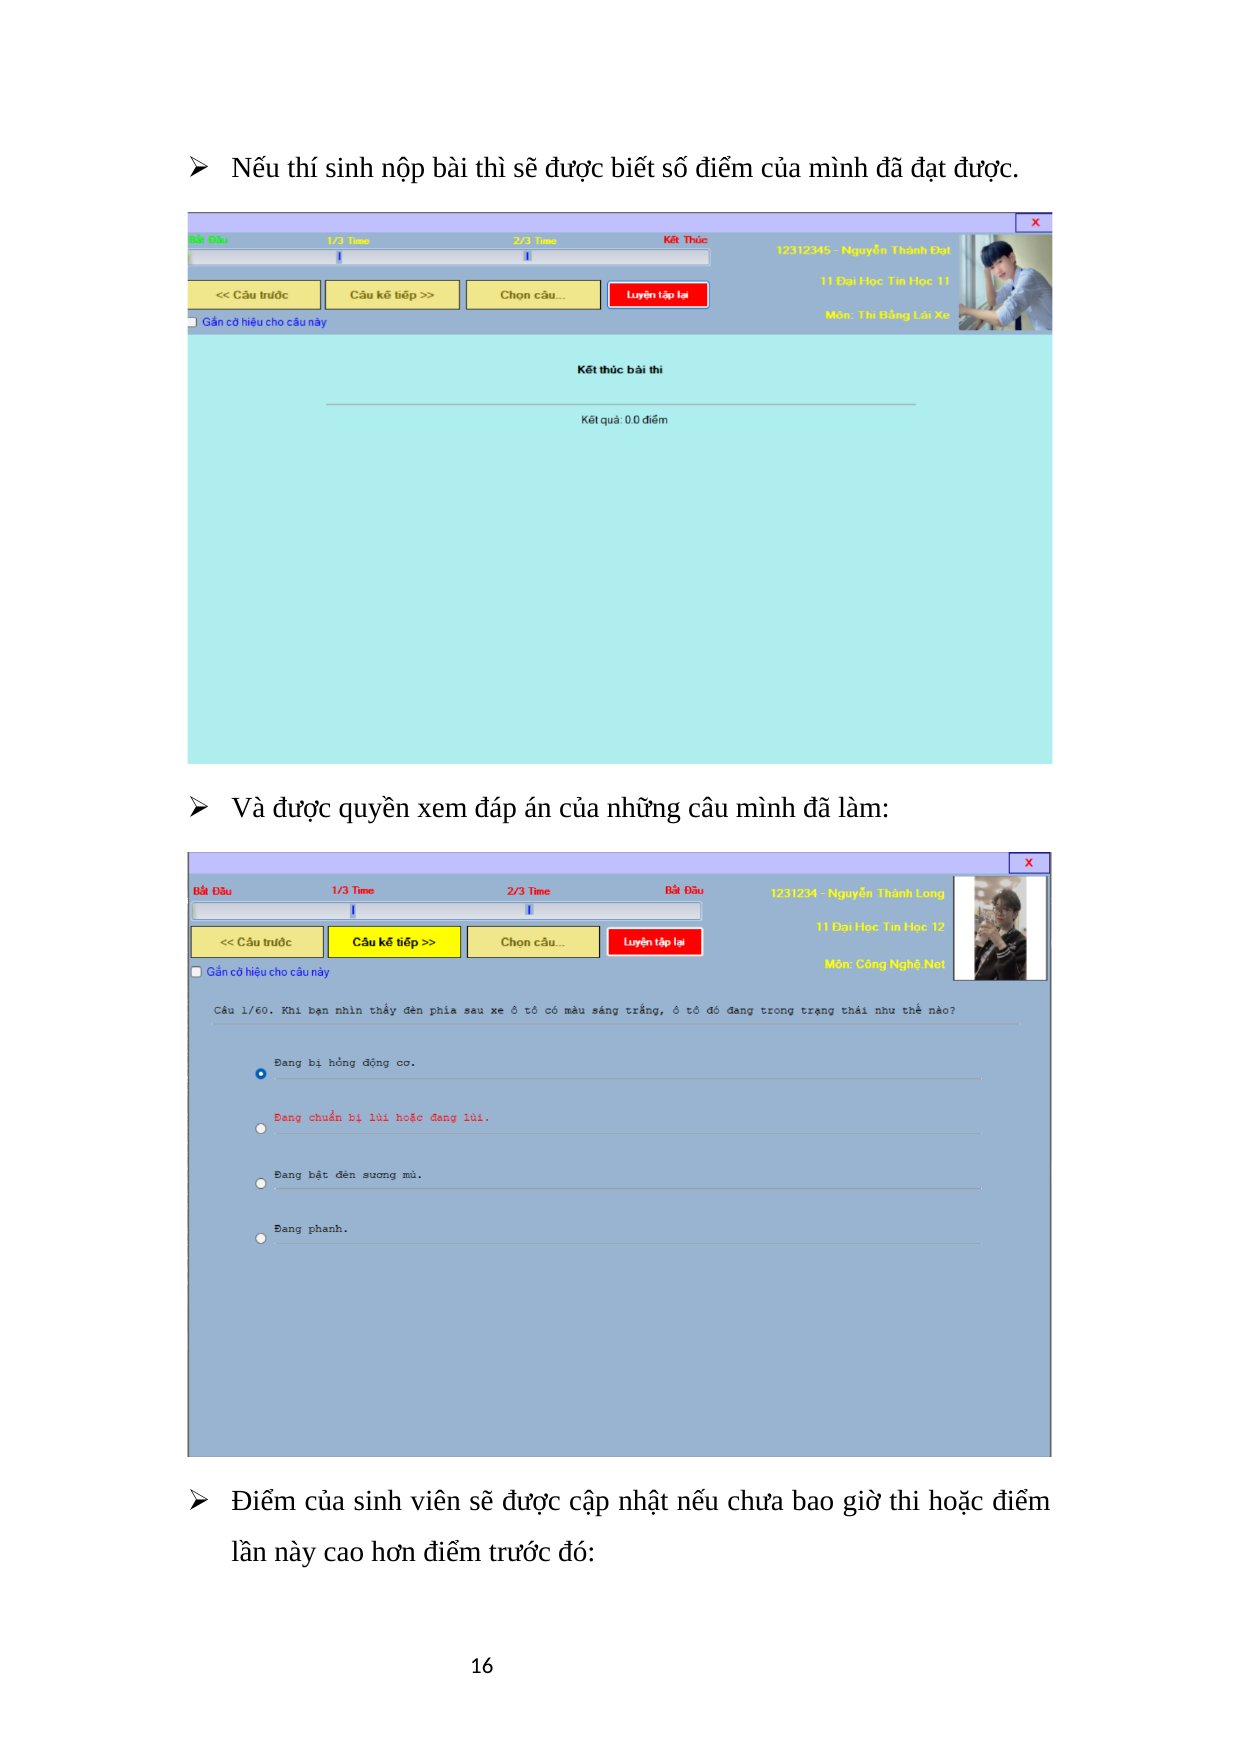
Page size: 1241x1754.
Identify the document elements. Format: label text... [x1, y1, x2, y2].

list Và được quyền xem đáp án của những câu mình đã làm: [187, 790, 1053, 824]
picture [187, 852, 1052, 1457]
picture [187, 212, 1053, 764]
list Nếu thí sinh nộp bài thì sẽ được biết số điểm của mình đã đạt được. [187, 150, 1053, 184]
list Điểm của sinh viên sẽ được cập nhật nếu chưa bao giờ thi hoặc điểm lần này cao hơn điểm trước đó: [187, 1483, 1053, 1567]
